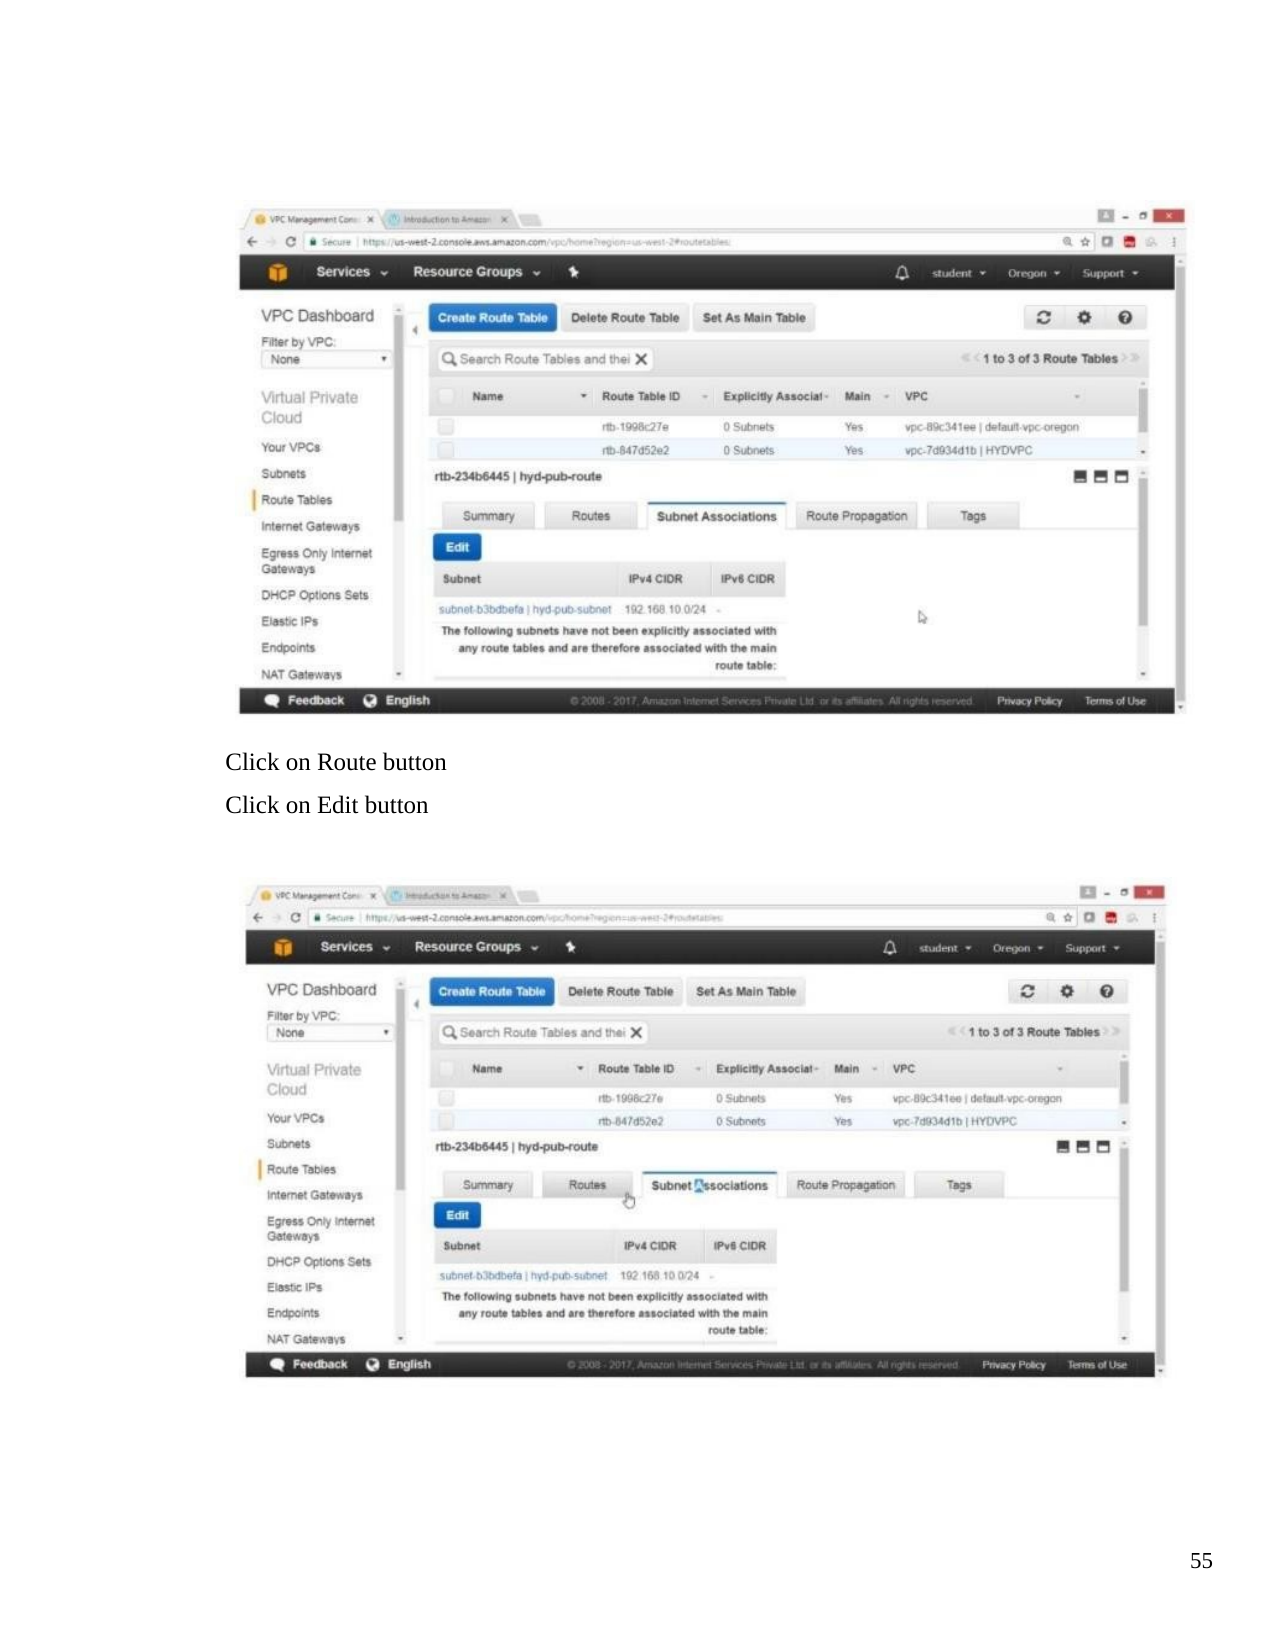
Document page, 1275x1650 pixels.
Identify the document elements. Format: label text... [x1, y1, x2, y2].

picture [238, 877, 1178, 1389]
picture [234, 200, 1196, 724]
text Click on Route button Click on Edit button [225, 747, 494, 819]
